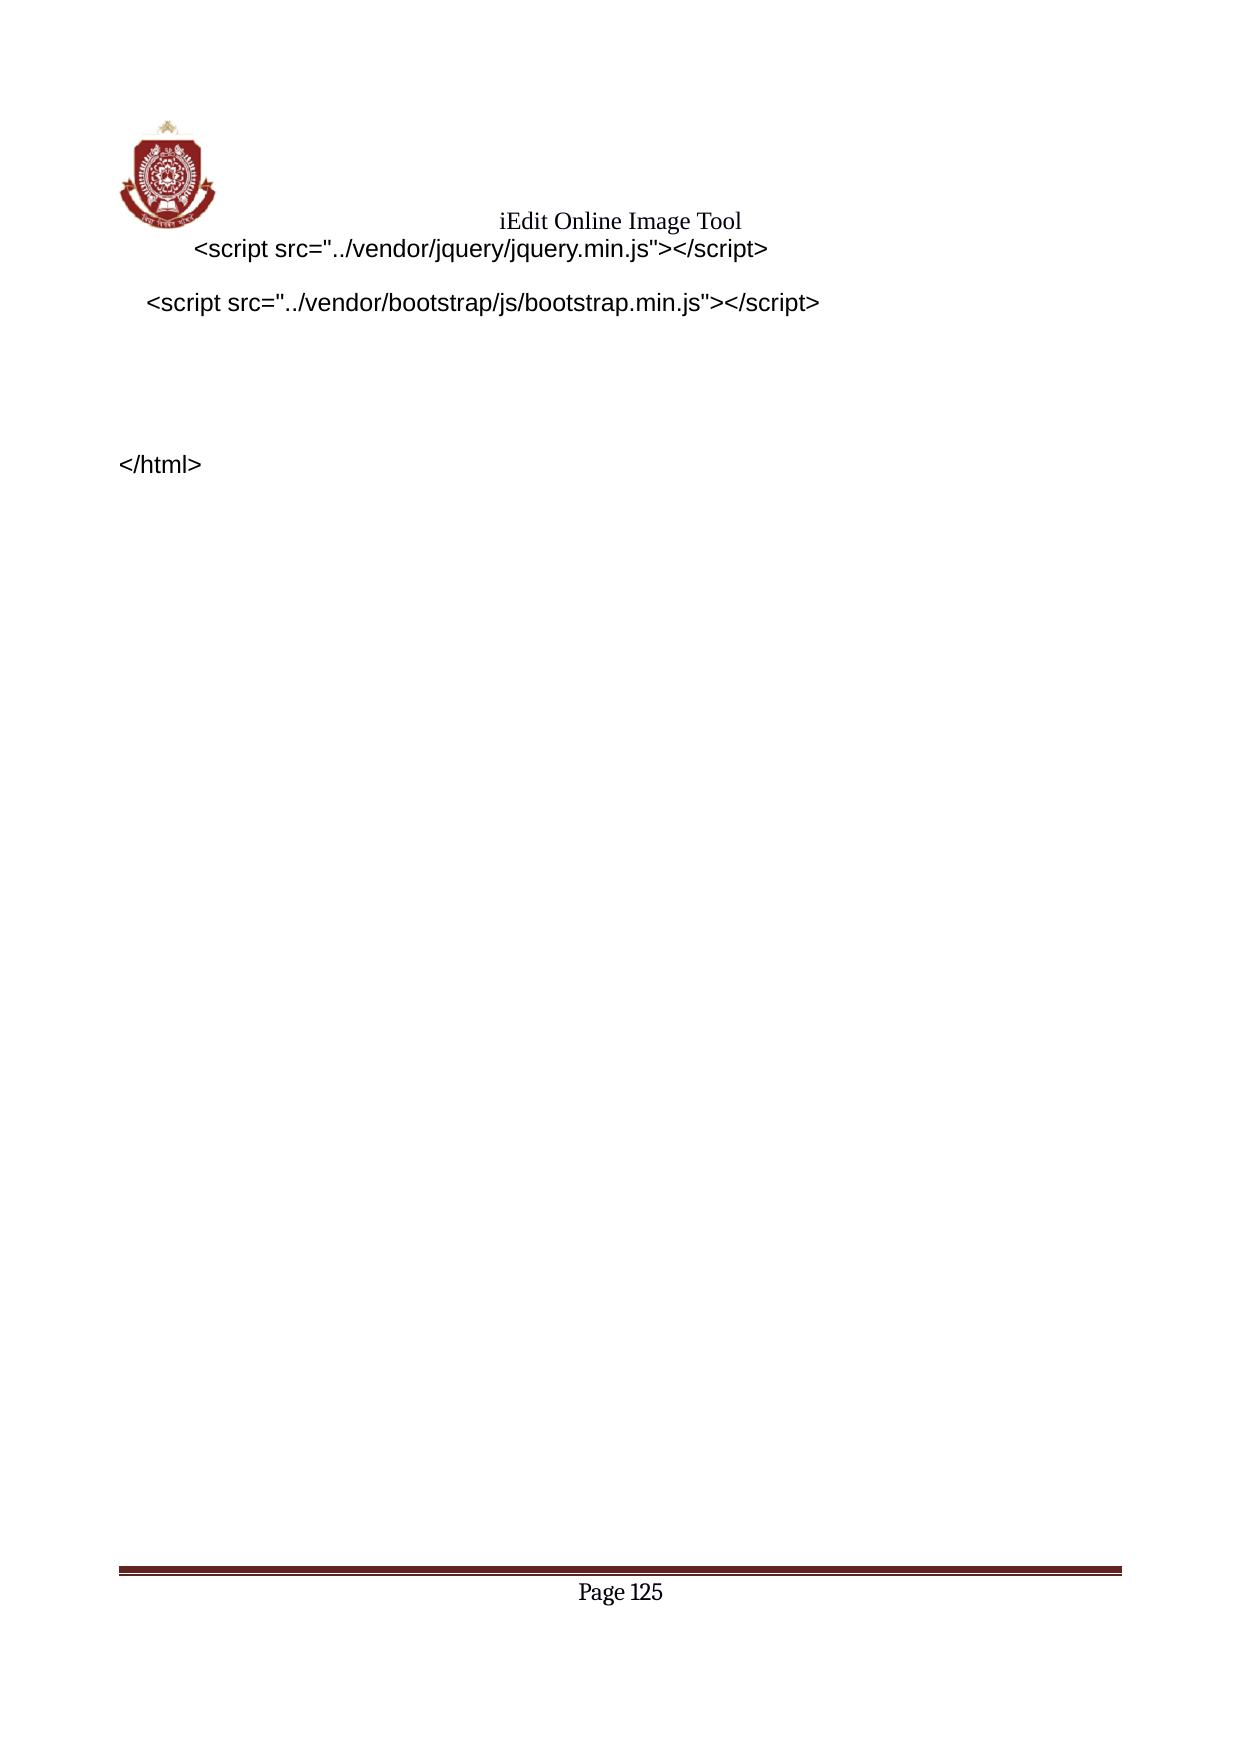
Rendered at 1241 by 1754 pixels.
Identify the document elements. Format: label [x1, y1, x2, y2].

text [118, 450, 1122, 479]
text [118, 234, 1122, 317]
picture [118, 118, 224, 229]
